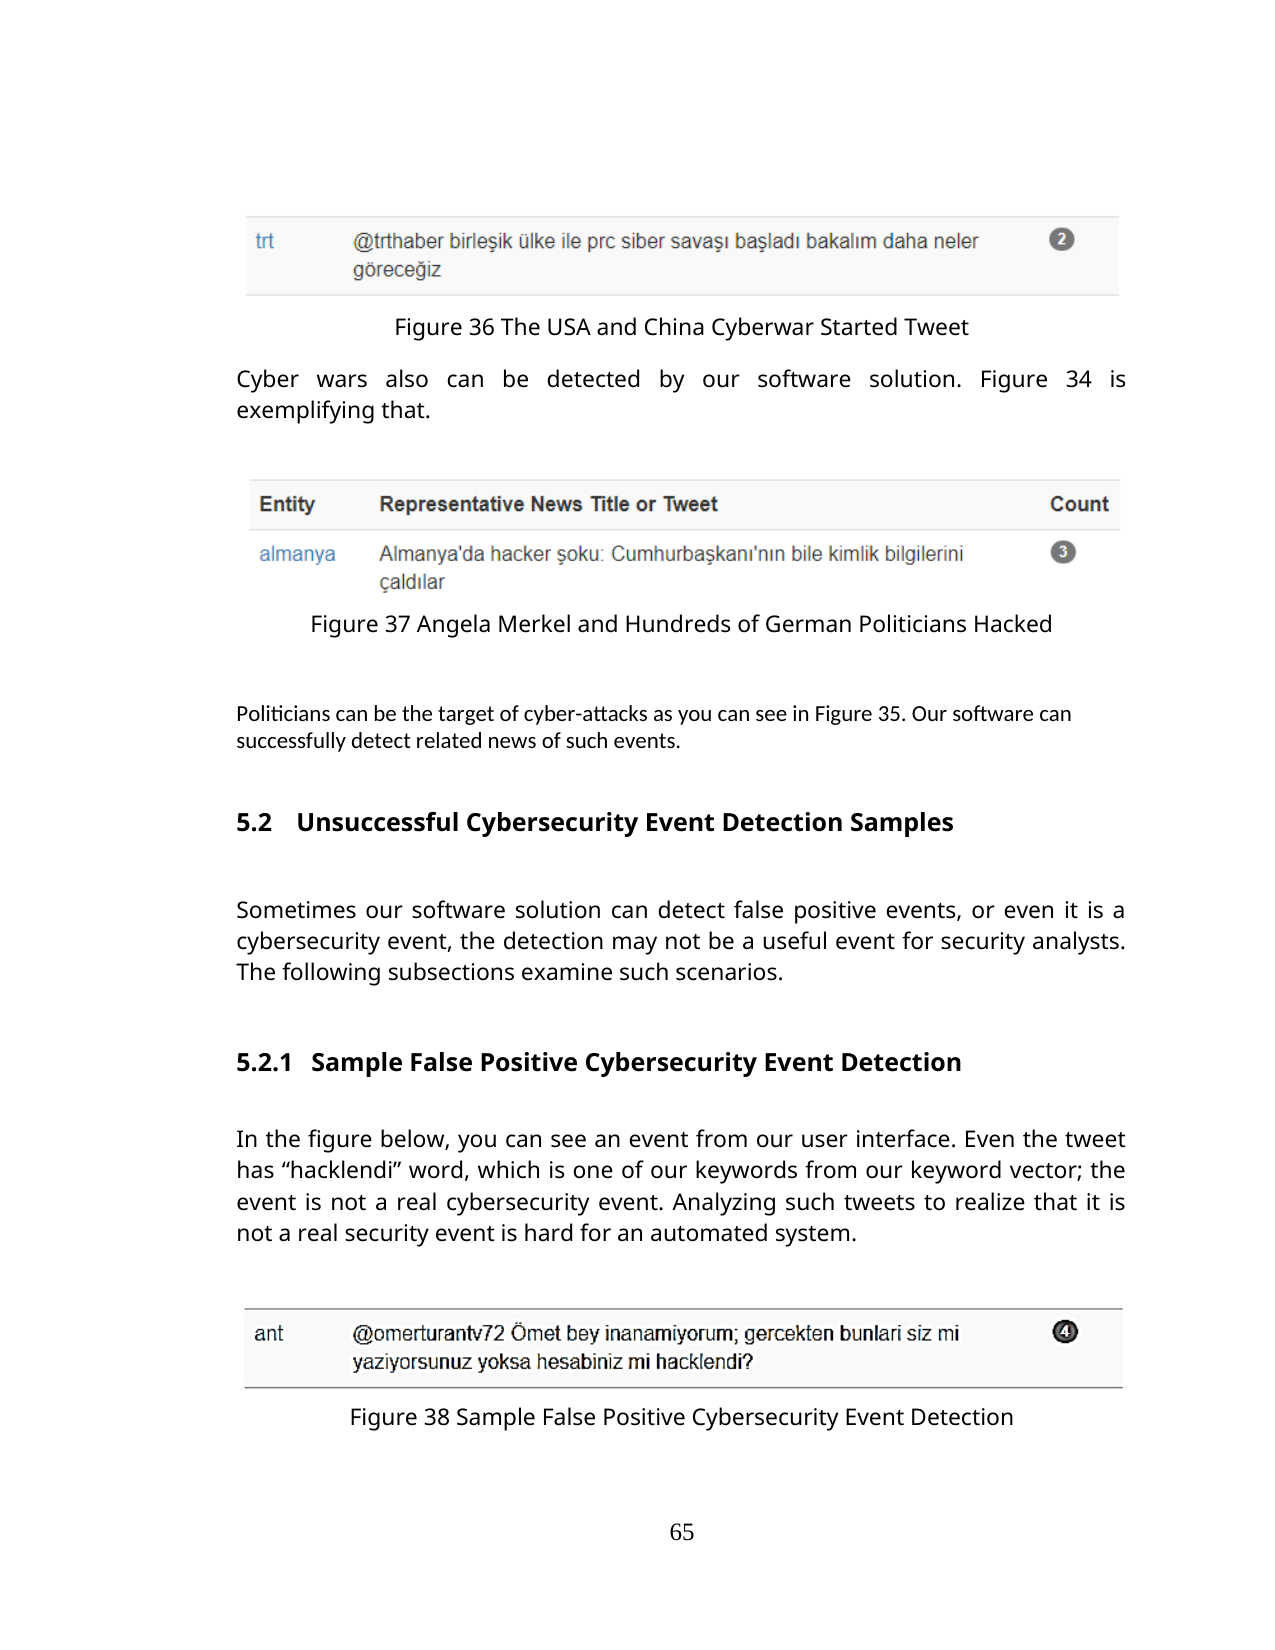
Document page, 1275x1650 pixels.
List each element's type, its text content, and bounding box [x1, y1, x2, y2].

text Cyber wars also can be detected by our software solution. Figure 34 is exemplifying that. [236, 363, 1127, 426]
picture [236, 1302, 1128, 1391]
text Figure 37 Angela Merkel and Hundreds of German Politicians Hacked [236, 608, 1127, 639]
text In the figure below, you can see an event from our user interface. Even the tweet has “hacklendi” word, which is one of our keywords from our keyword vector; the event is not a real cybersecurity event. Analyzing such tweets to realize that it is not a real security event is hard for an automated system. [236, 1123, 1127, 1248]
picture [236, 206, 1128, 301]
text Sometimes our software solution can detect false positive events, or even it is a cybersecurity event, the detection may not be a useful event for security analysts. The following subsections examine such scenarios. [236, 894, 1127, 987]
text Figure 36 The USA and China Cyberwar Started Tweet [236, 311, 1127, 342]
picture [236, 477, 1128, 598]
text Politicians can be the target of cyber-attacks as you can see in Figure 35. Our software can successfully detect related news of such events. [236, 699, 1127, 755]
text Figure 38 Sample False Positive Cybersecurity Event Detection [236, 1401, 1127, 1432]
subtitle Sample False Positive Cybersecurity Event Detection [236, 1044, 1127, 1078]
subtitle Unsuccessful Cybersecurity Event Detection Samples [236, 805, 1127, 839]
